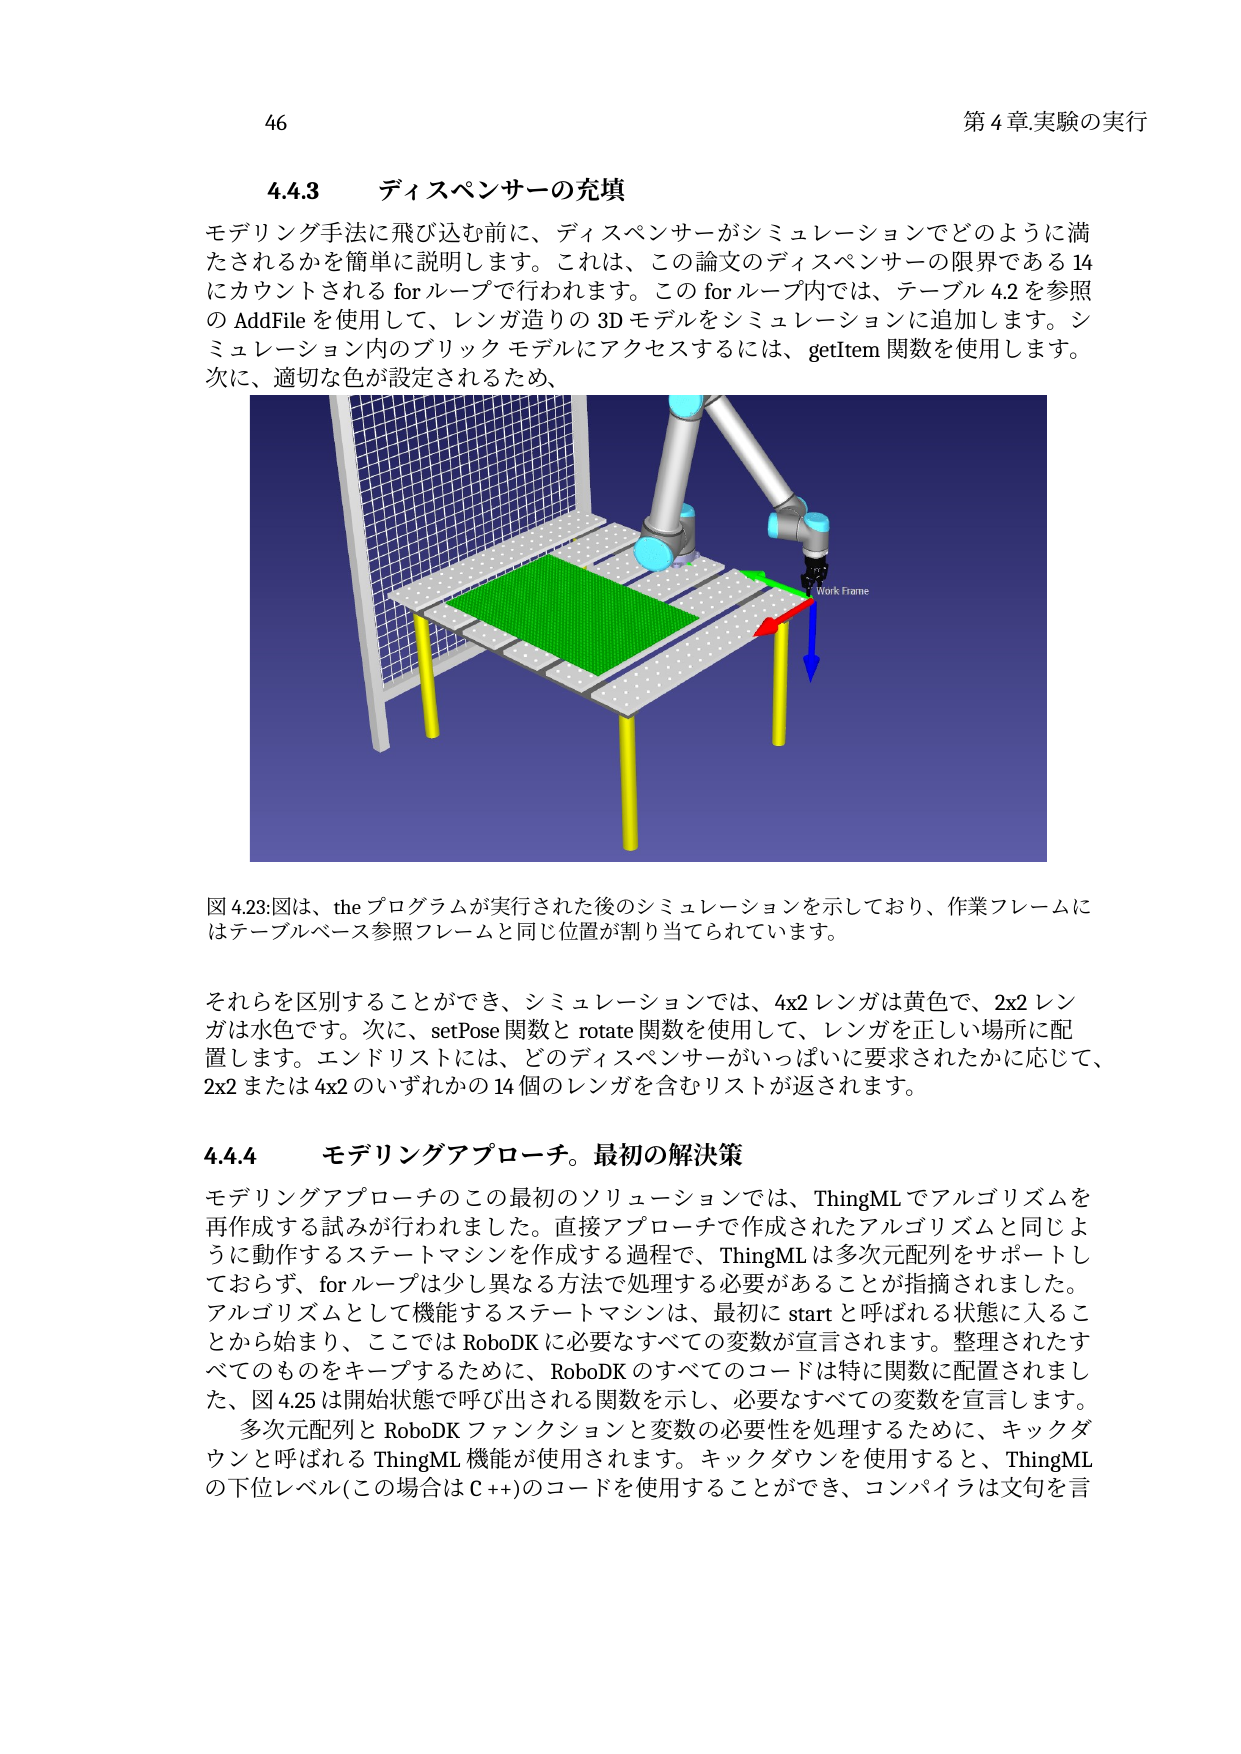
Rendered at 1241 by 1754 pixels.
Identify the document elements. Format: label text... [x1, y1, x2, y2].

text モデリング手法に飛び込む前に、ディスペンサーがシミュレーションでどのように満たされるかを簡単に説明します。これは、この論文のディスペンサーの限界である14にカウントされるforループで行われます。この for ループ内では、テーブル 4.2 を参照の AddFile を使用して、レンガ造りの 3D モデルをシミュレーションに追加します。シミュレーション内のブリック モデルにアクセスするには、getItem 関数を使用します。次に、適切な色が設定されるため、 [204, 221, 1093, 392]
subtitle 4.4.4 モデリングアプローチ。最初の解決策 [204, 1142, 1093, 1171]
picture [249, 395, 1047, 862]
subtitle 4.4.3 ディスペンサーの充填 [204, 177, 1093, 206]
text モデリングアプローチのこの最初のソリューションでは、ThingMLでアルゴリズムを再作成する試みが行われました。直接アプローチで作成されたアルゴリズムと同じように動作するステートマシンを作成する過程で、ThingMLは多次元配列をサポートしておらず、forループは少し異なる方法で処理する必要があることが指摘されました。アルゴリズムとして機能するステートマシンは、最初にstartと呼ばれる状態に入ることから始まり、ここではRoboDKに必要なすべての変数が宣言されます。整理されたすべてのものをキープするために、RoboDKのすべてのコードは特に関数に配置されました、図4.25は開始状態で呼び出される関数を示し、必要なすべての変数を宣言します。 [204, 1185, 1093, 1414]
text それらを区別することができ、シミュレーションでは、4x2レンガは黄色で、2x2レンガは水色です。次に、setPose 関数と rotate 関数を使用して、レンガを正しい場所に配置します。エンドリストには、どのディスペンサーがいっぱいに要求されたかに応じて、2x2または4x2のいずれかの14個のレンガを含むリストが返されます。 [204, 990, 1094, 1100]
text 図4.23:図は、theプログラムが実行された後のシミュレーションを示しており、作業フレームにはテーブルベース参照フレームと同じ位置が割り当てられています。 [206, 895, 1093, 944]
